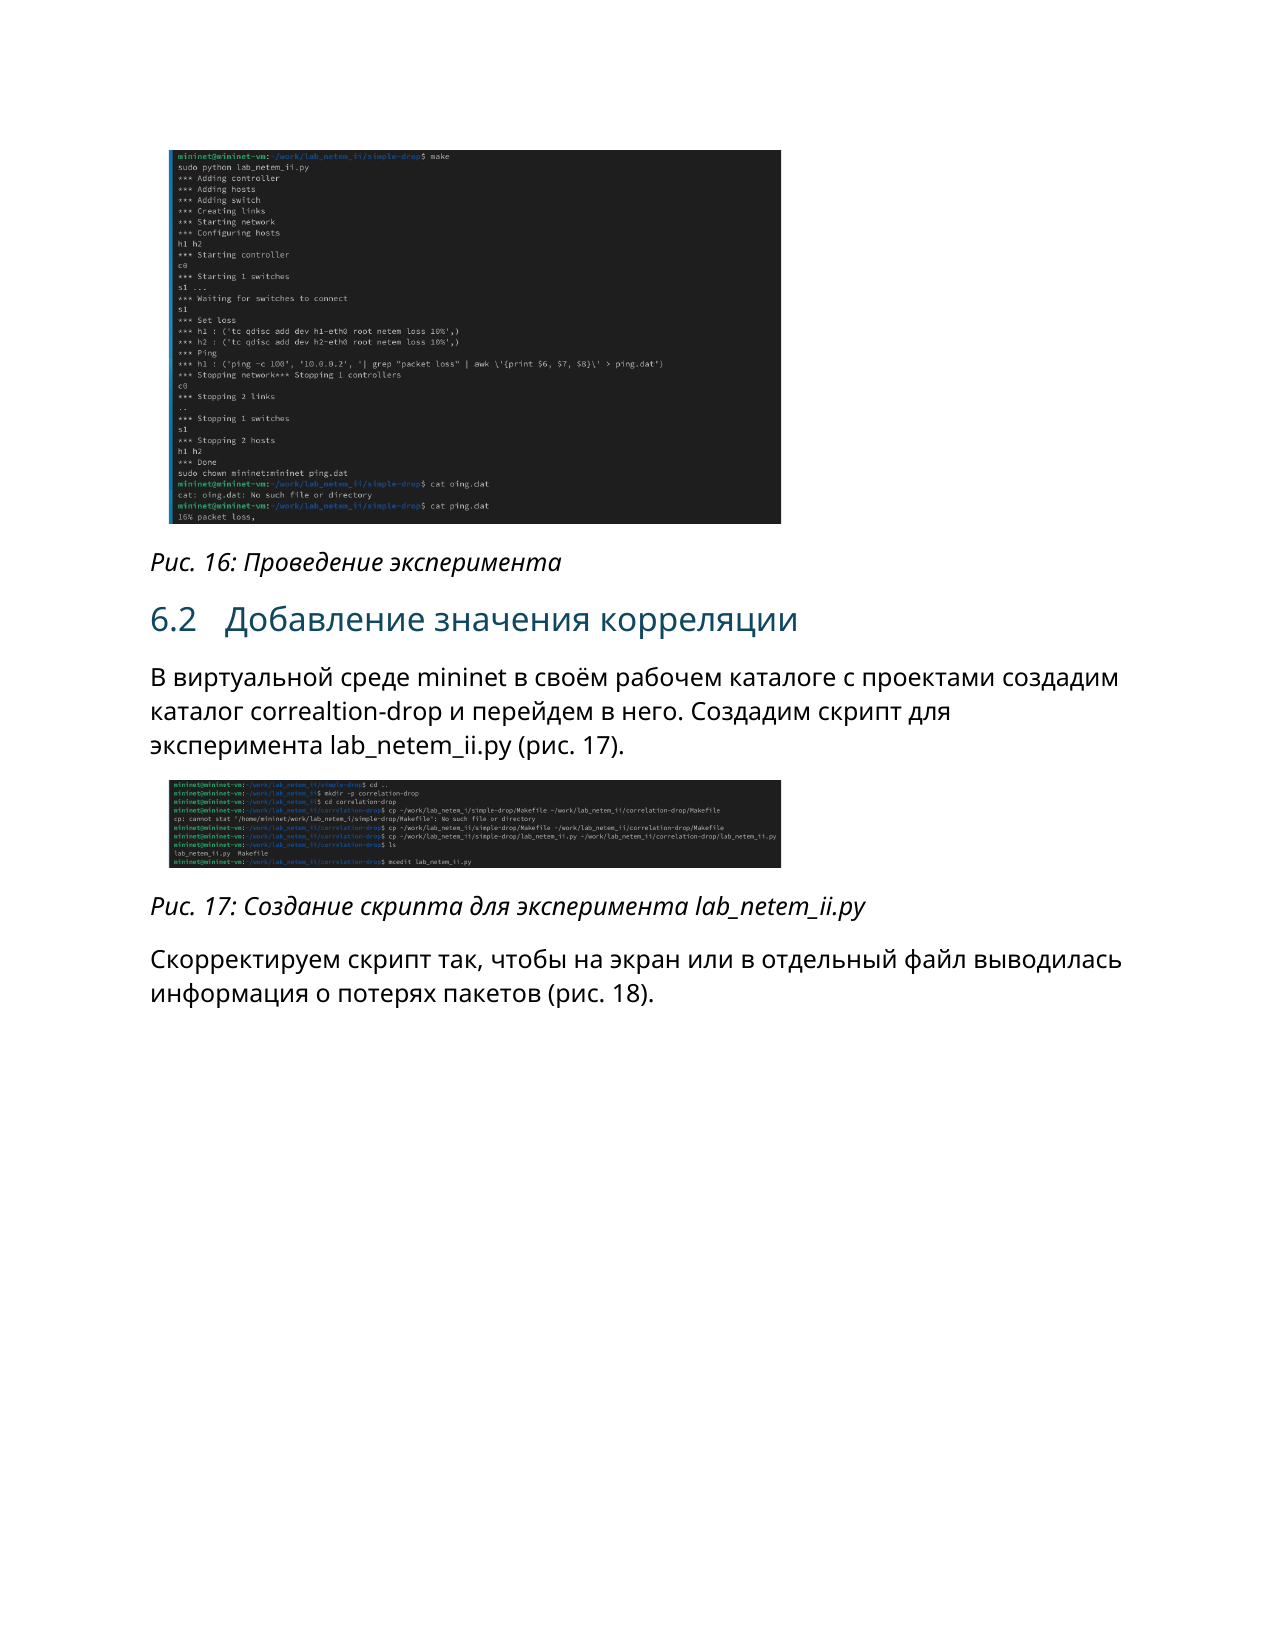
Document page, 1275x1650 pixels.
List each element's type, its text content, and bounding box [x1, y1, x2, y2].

picture [168, 150, 782, 524]
picture [168, 780, 782, 868]
subtitle 6.2 Добавление значения корреляции [150, 596, 1125, 641]
text В виртуальной среде mininet в своём рабочем каталоге с проектами создадим каталог correaltion-drop и перейдем в него. Создадим скрипт для эксперимента lab_netem_ii.py (рис. 17). [150, 660, 1125, 762]
text Скорректируем скрипт так, чтобы на экран или в отдельный файл выводилась информация о потерях пакетов (рис. 18). [150, 942, 1125, 1010]
text Рис. 17: Создание скрипта для эксперимента lab_netem_ii.py [150, 889, 1125, 923]
text Рис. 16: Проведение эксперимента [150, 545, 1125, 579]
